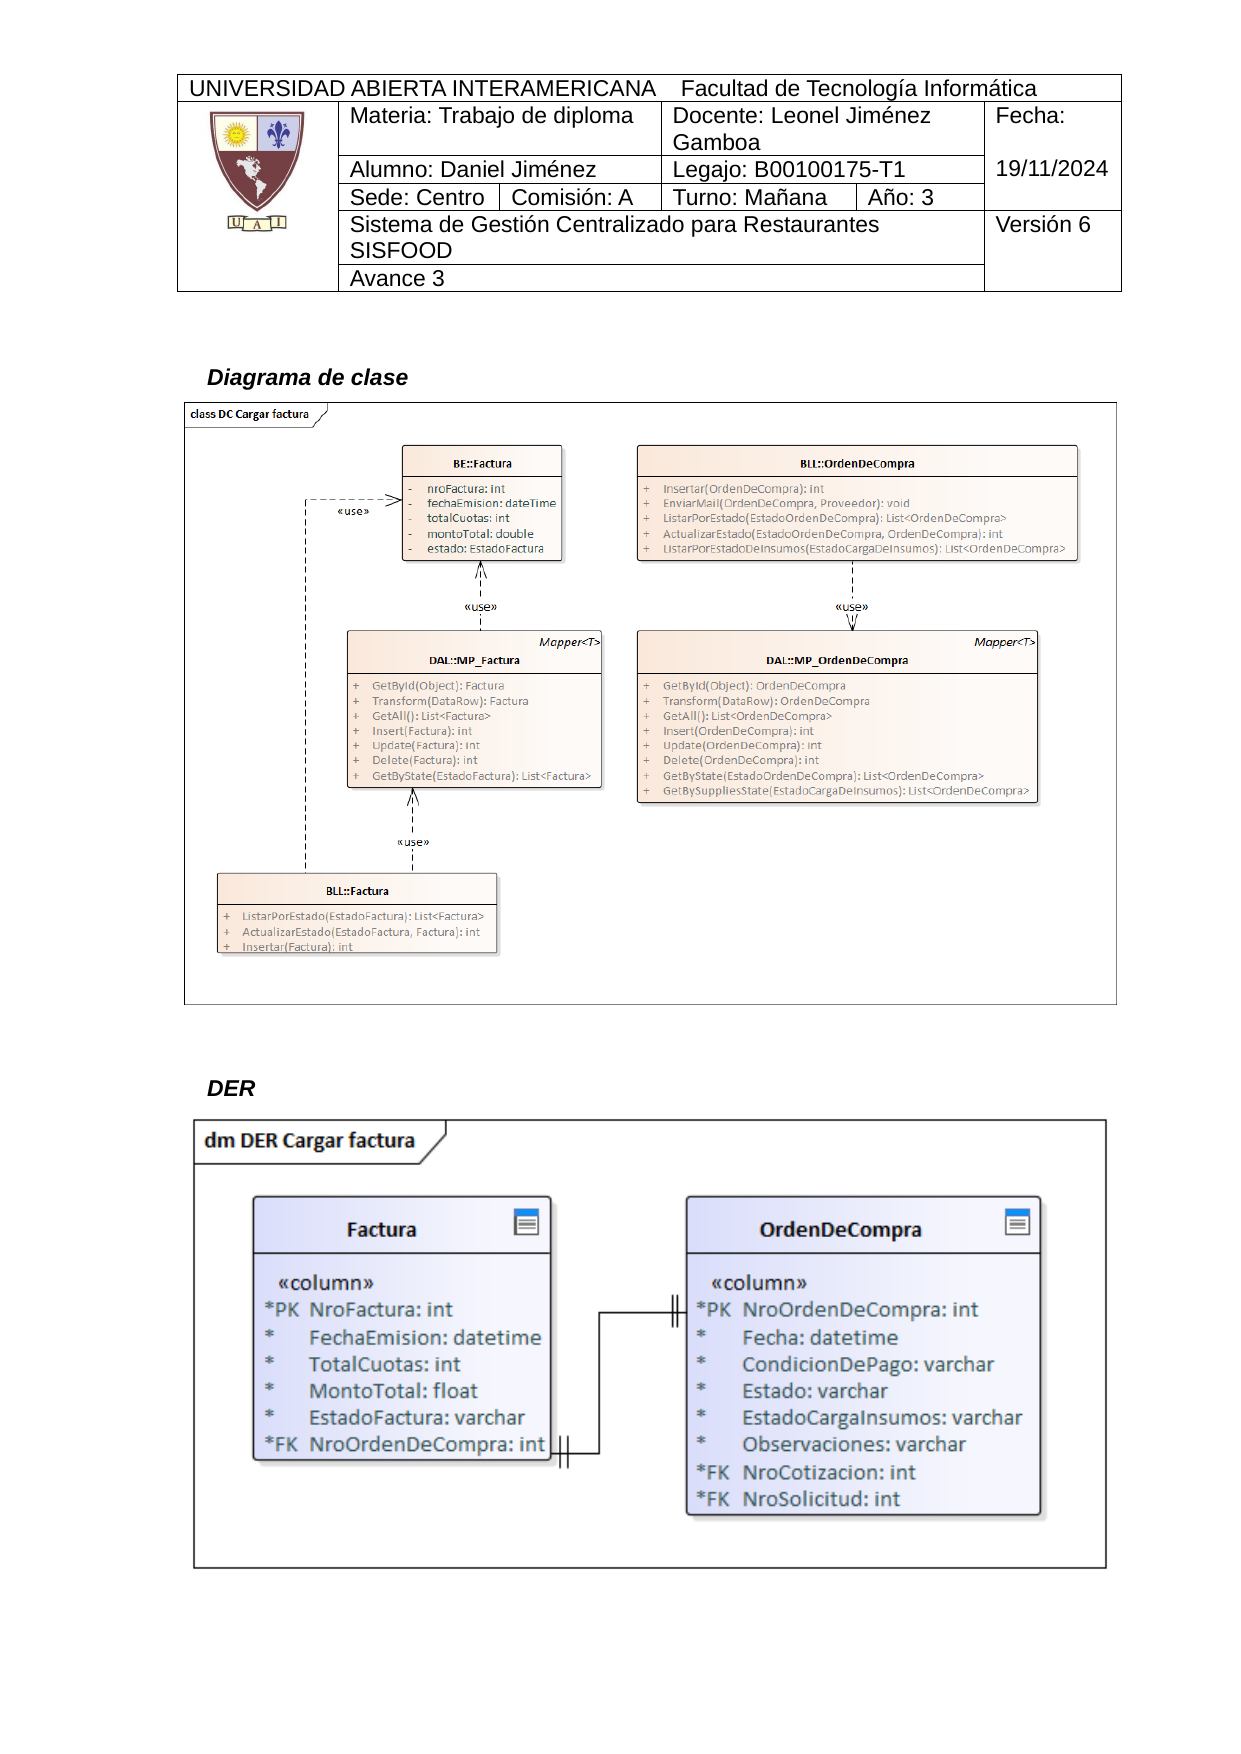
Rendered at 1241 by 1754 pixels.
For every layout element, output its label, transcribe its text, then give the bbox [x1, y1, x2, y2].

subtitle Diagrama de clase [207, 363, 1122, 390]
subtitle DER [207, 1075, 1122, 1101]
picture [188, 102, 327, 236]
picture [177, 396, 1123, 1011]
picture [181, 1107, 1118, 1580]
